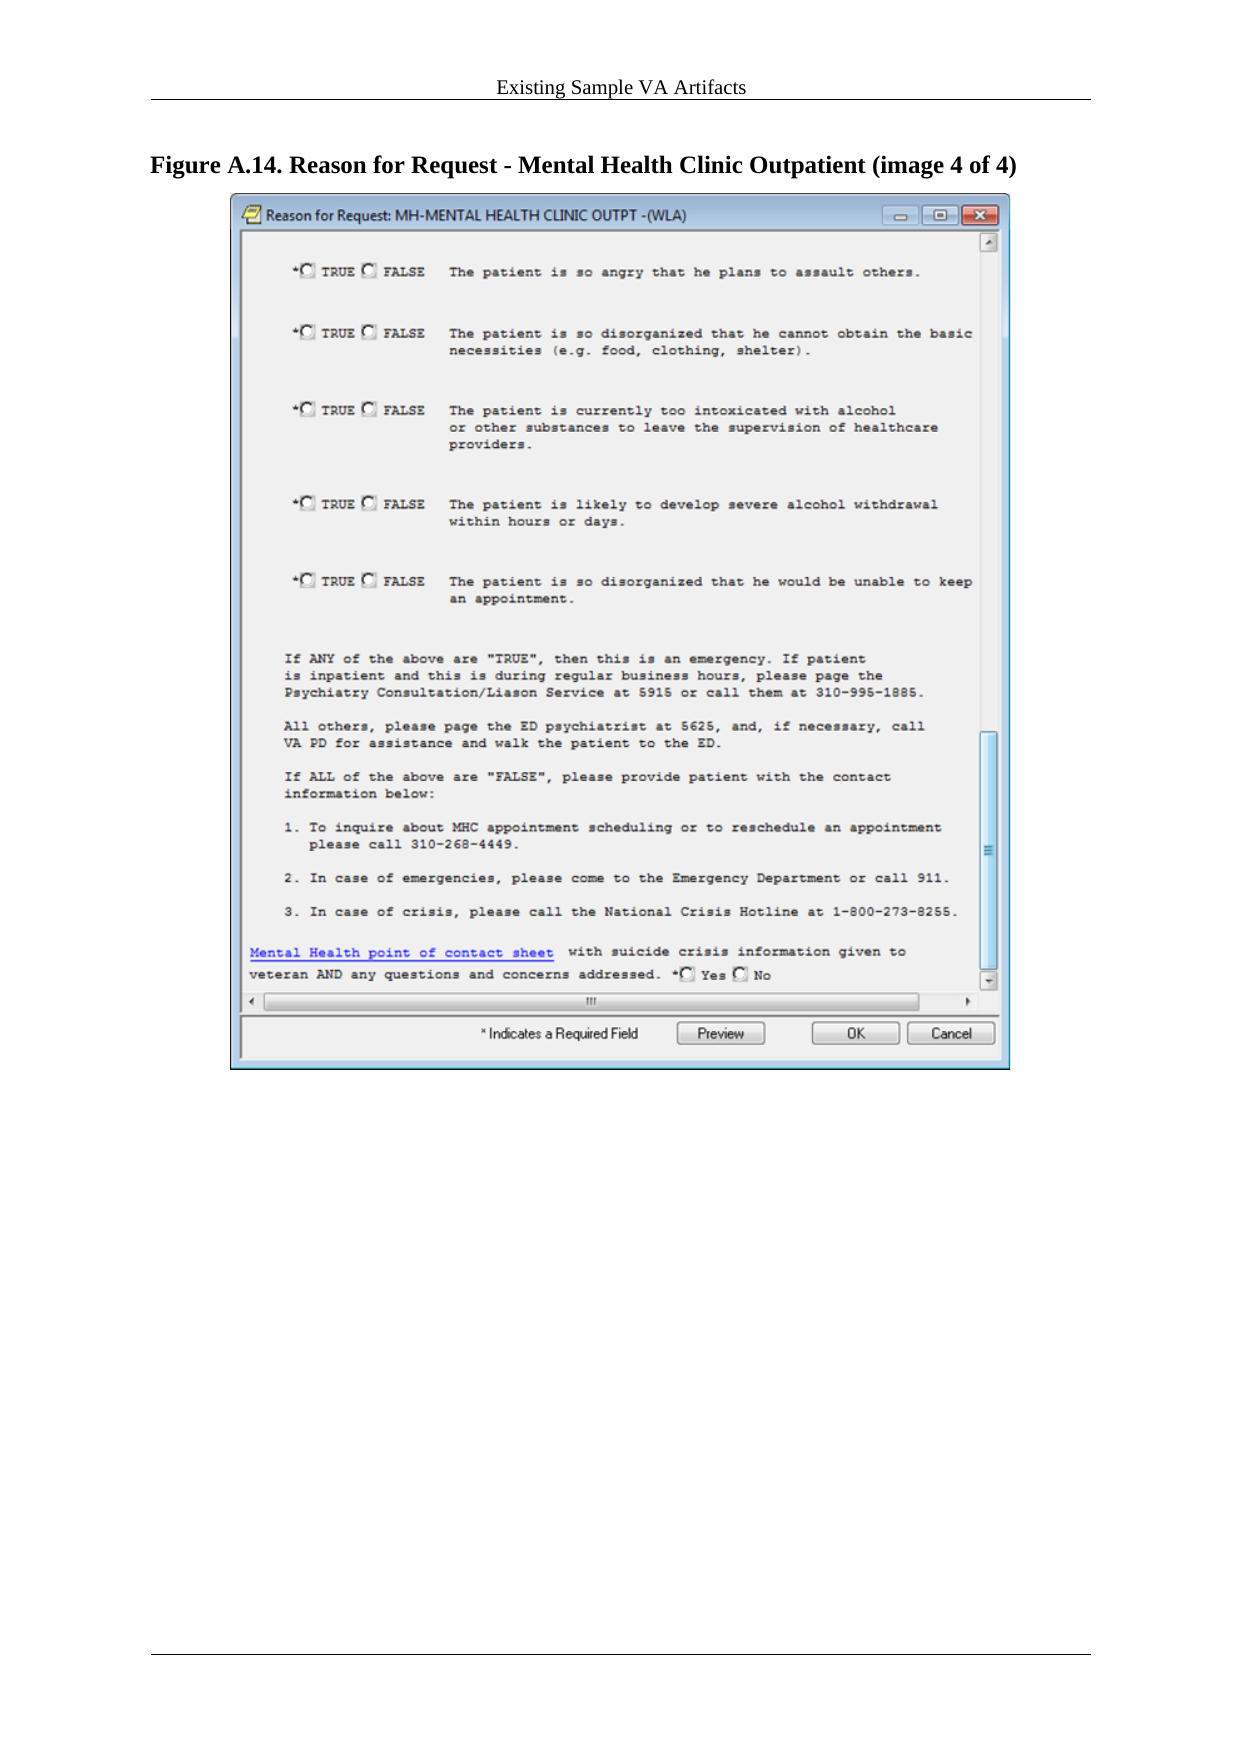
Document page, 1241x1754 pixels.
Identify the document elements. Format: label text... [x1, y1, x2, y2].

text Figure A.14. Reason for Request - Mental Health Clinic Outpatient (image 4 of 4) [150, 150, 1090, 179]
picture [230, 193, 1011, 1070]
